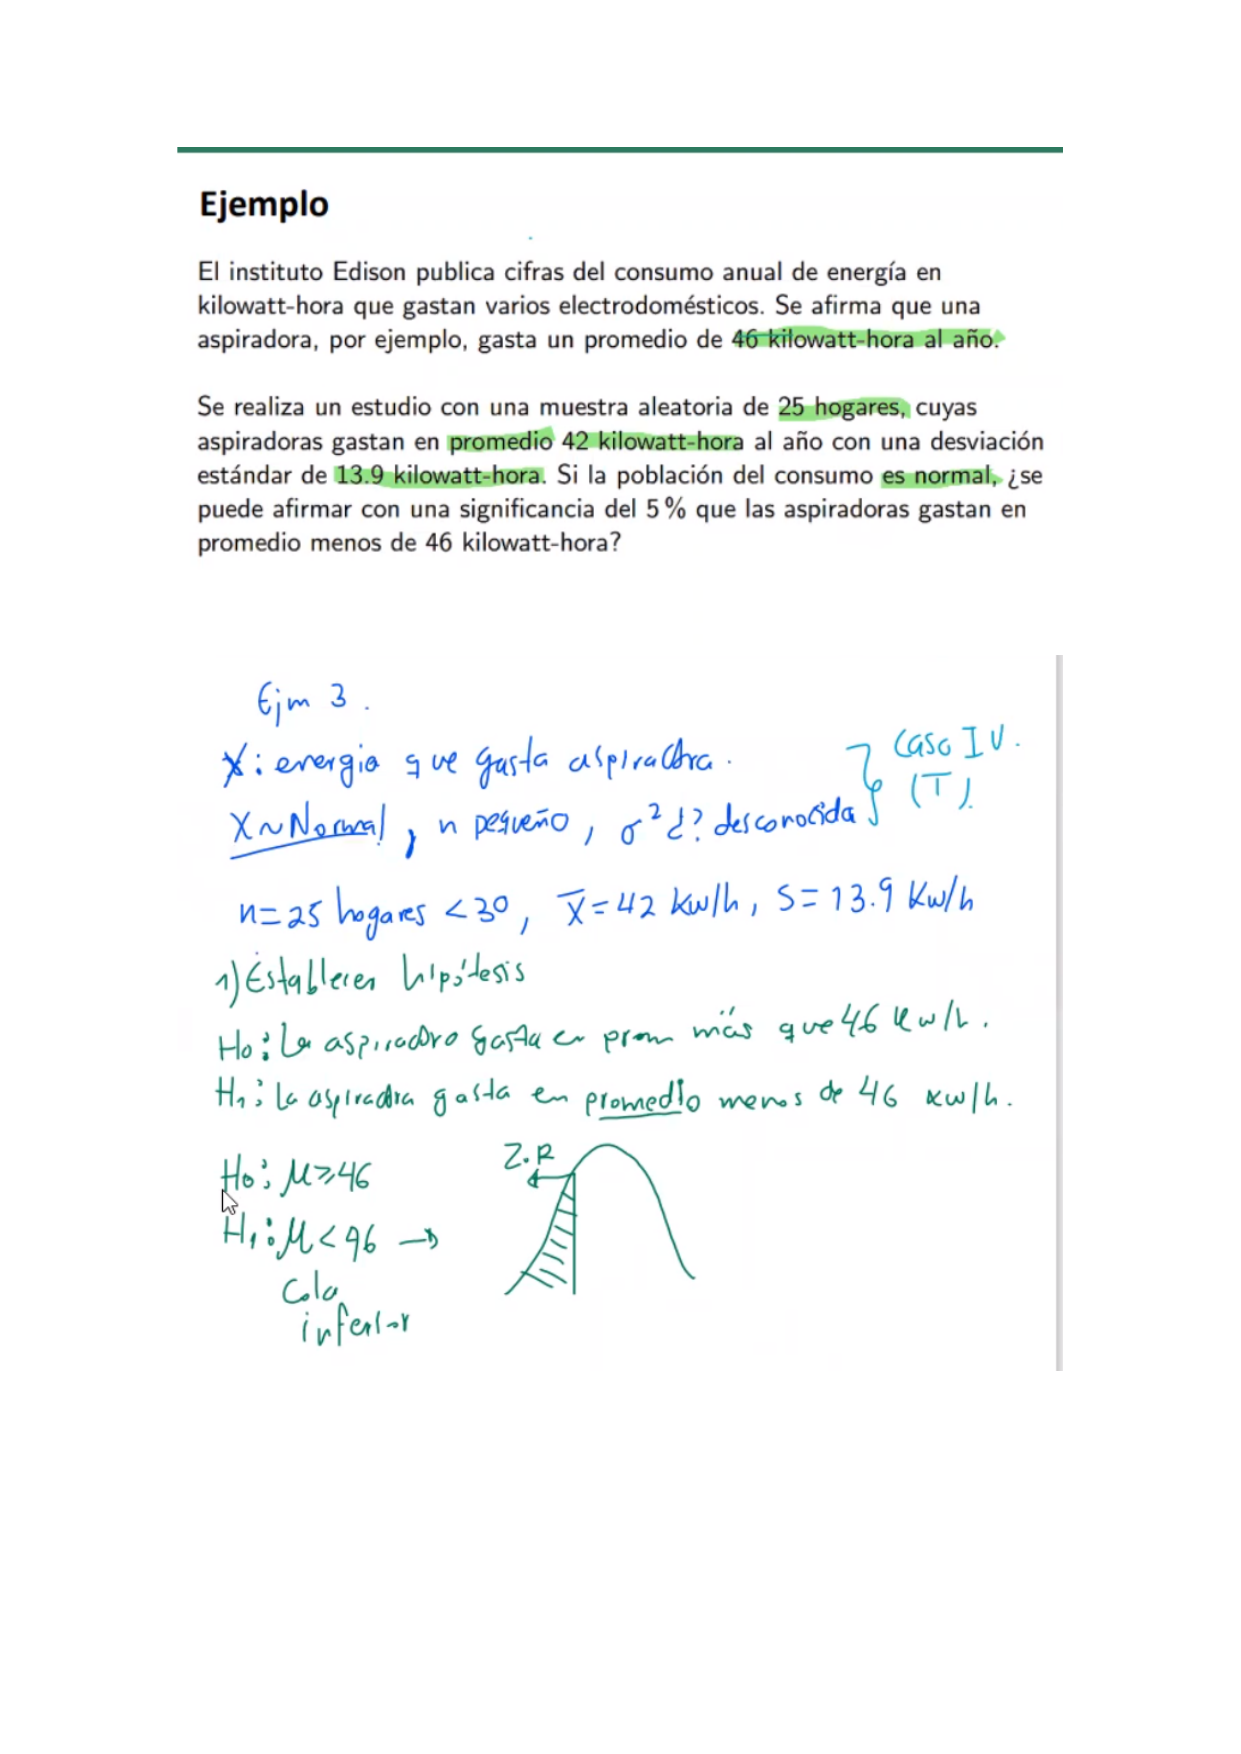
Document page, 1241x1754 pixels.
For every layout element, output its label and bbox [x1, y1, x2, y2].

picture [177, 147, 1063, 654]
picture [177, 655, 1063, 1371]
